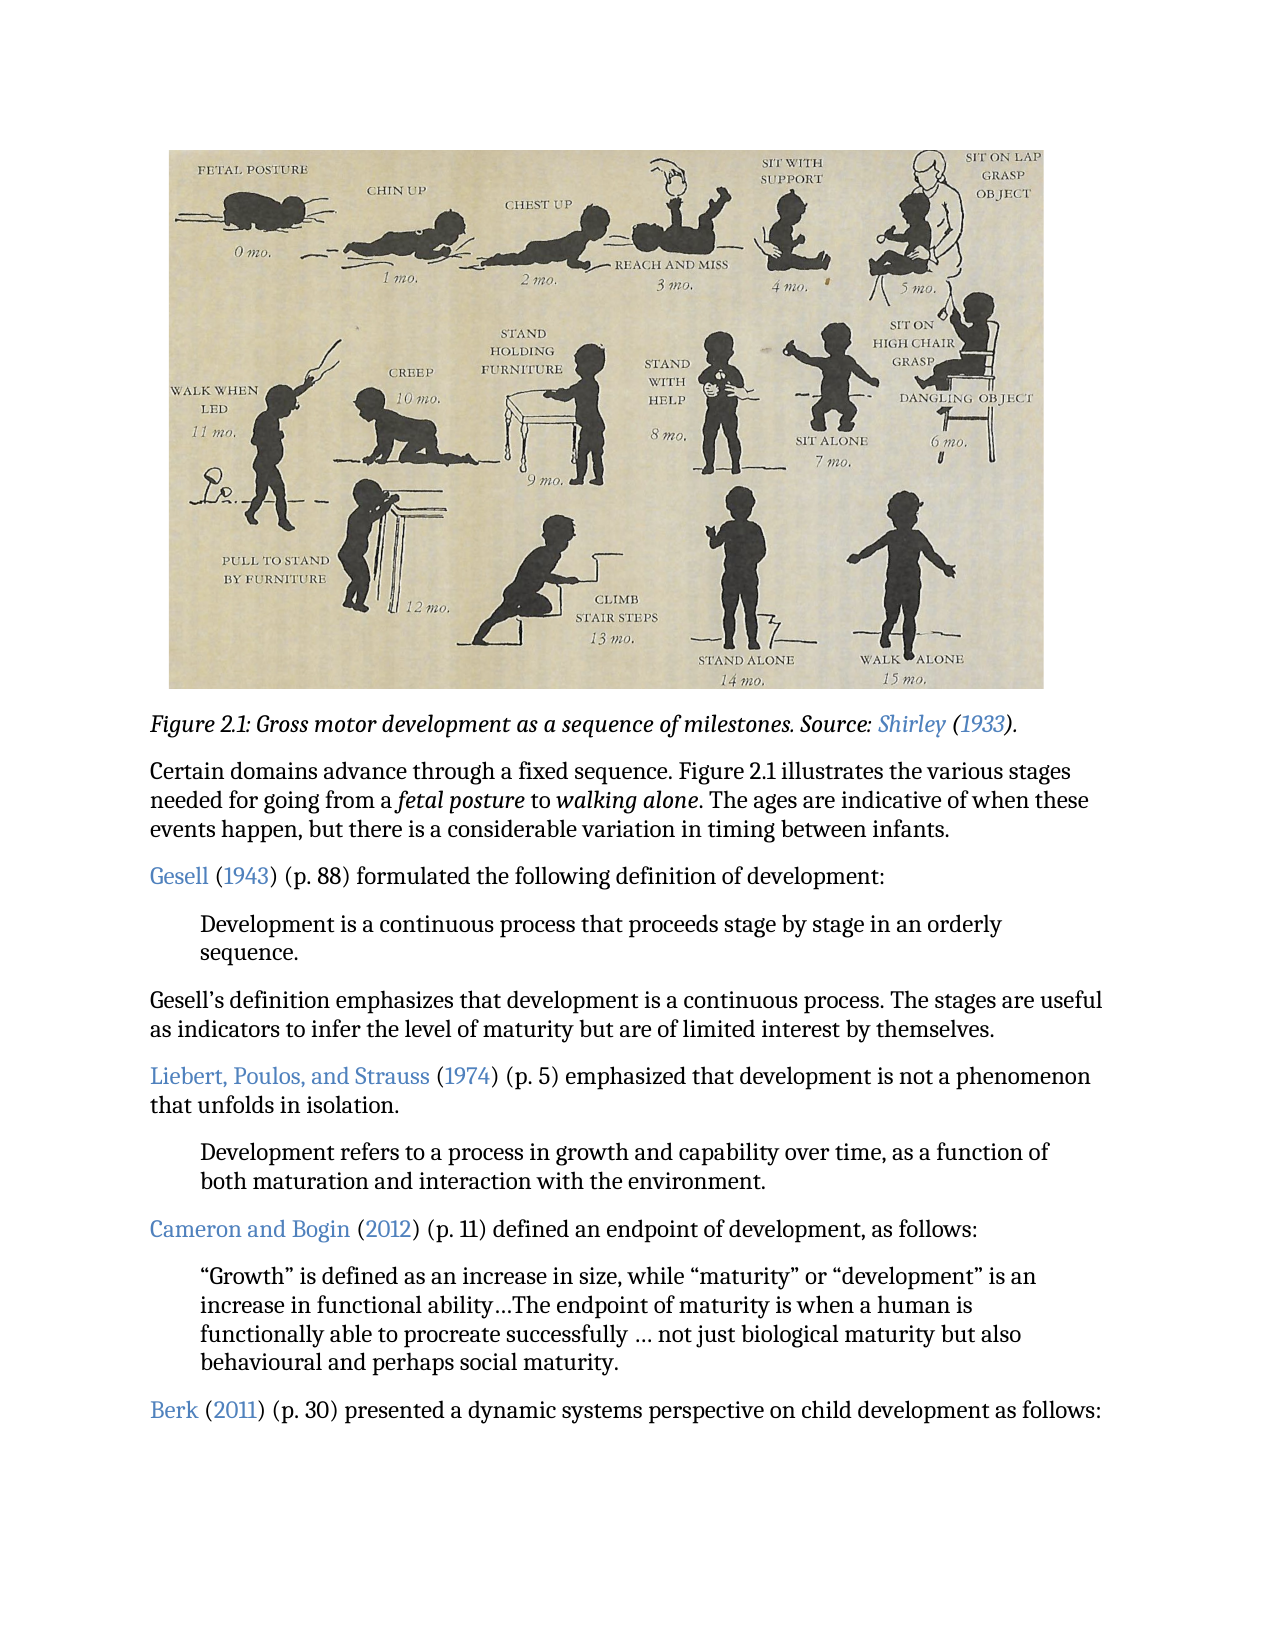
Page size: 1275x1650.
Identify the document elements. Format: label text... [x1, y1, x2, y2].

text Cameron and Bogin (2012) (p. 11) defined an endpoint of development, as follows: [150, 1214, 1125, 1243]
text Gesell (1943) (p. 88) formulated the following definition of development: [150, 862, 1125, 891]
text Gesell’s definition emphasizes that development is a continuous process. The stages are useful as indicators to infer the level of maturity but are of limited interest by themselves. [150, 986, 1125, 1043]
picture [168, 150, 1044, 689]
text “Growth” is defined as an increase in size, while “maturity” or “development” is an increase in functional ability…The endpoint of maturity is when a human is functionally able to procreate successfully … not just biological maturity but also behavioural and perhaps social maturity. [200, 1262, 1075, 1377]
text Development is a continuous process that proceeds stage by stage in an orderly sequence. [200, 909, 1075, 967]
text Development refers to a process in growth and capability over time, as a function of both maturation and interaction with the environment. [200, 1138, 1075, 1196]
text Berk (2011) (p. 30) presented a dynamic systems perspective on child development as follows: [150, 1396, 1125, 1424]
text Certain domains advance through a fixed sequence. Figure 2.1 illustrates the various stages needed for going from a fetal posture to walking alone. The ages are indicative of when these events happen, but there is a considerable variation in timing between infants. [150, 757, 1125, 843]
text Figure 2.1: Gross motor development as a sequence of milestones. Source: Shirley (1933). [150, 709, 1125, 738]
text Liebert, Poulos, and Strauss (1974) (p. 5) emphasized that development is not a phenomenon that unfolds in isolation. [150, 1062, 1125, 1119]
